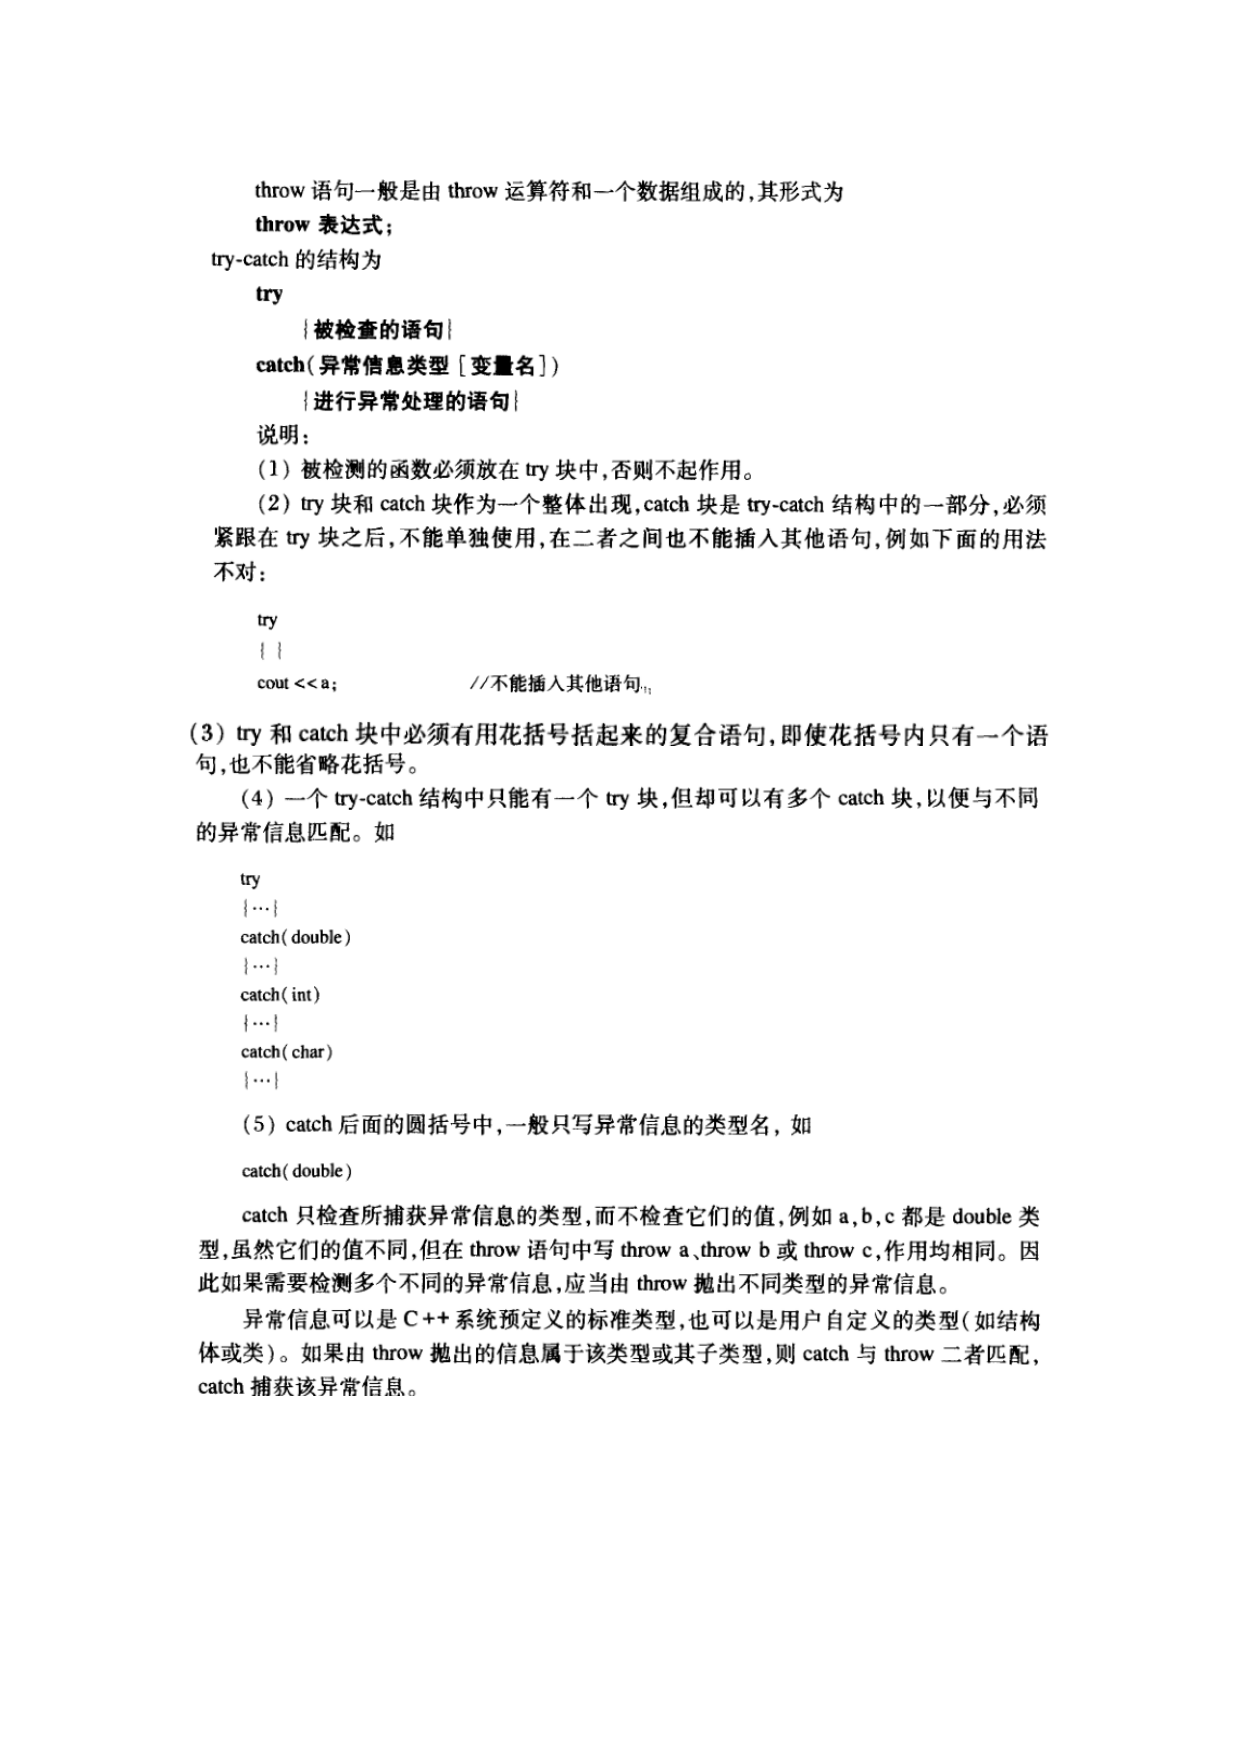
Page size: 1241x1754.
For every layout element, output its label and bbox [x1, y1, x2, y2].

picture [187, 176, 1052, 701]
picture [187, 715, 1053, 746]
picture [187, 748, 1052, 1396]
